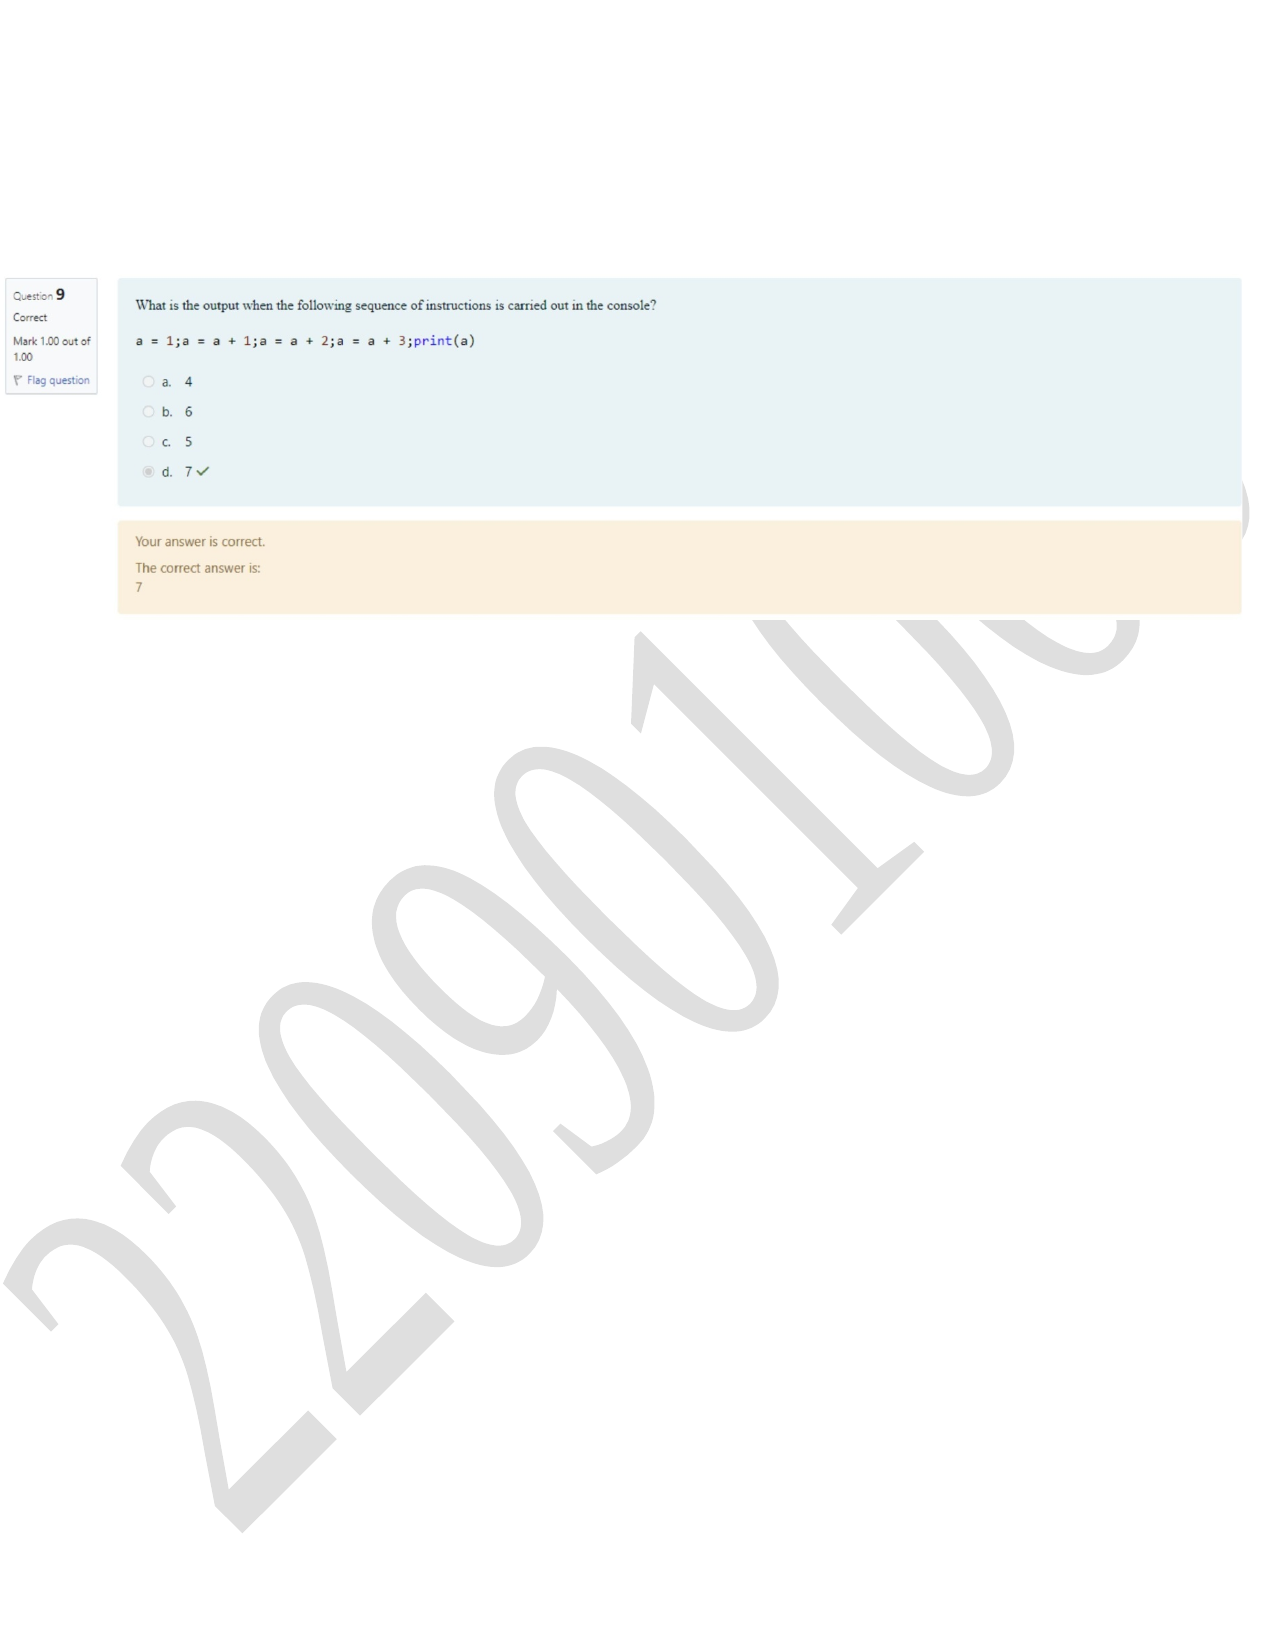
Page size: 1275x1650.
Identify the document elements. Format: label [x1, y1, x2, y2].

picture [3, 274, 1243, 620]
